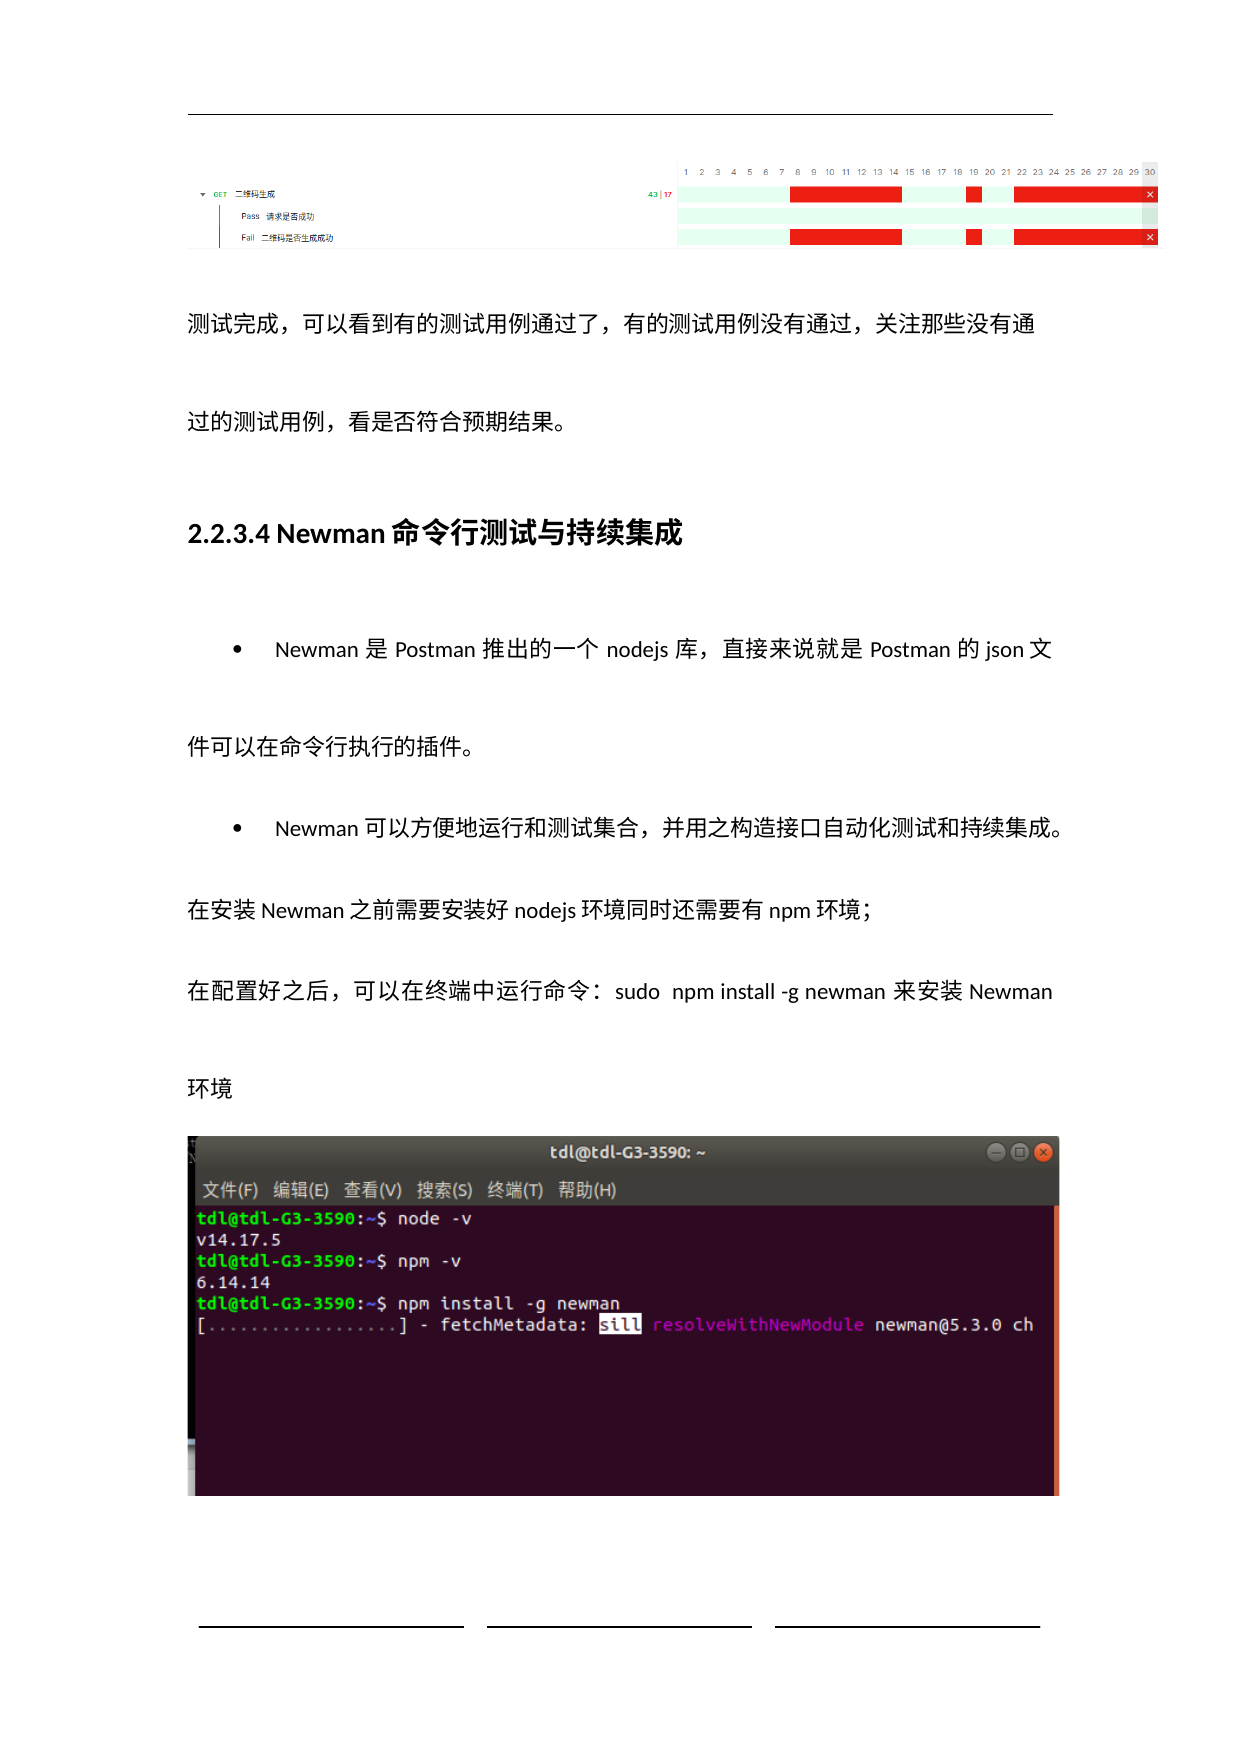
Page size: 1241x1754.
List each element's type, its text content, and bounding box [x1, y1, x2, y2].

text 在安装Newman之前需要安装好nodejs环境同时还需要有npm环境； [187, 876, 1053, 941]
picture [187, 162, 1166, 257]
subtitle 2.2.3.4 Newman命令行测试与持续集成 [187, 499, 1053, 564]
picture [187, 1136, 1060, 1496]
list Newman 是 Postman 推出的一个 nodejs 库，直接来说就是 Postman 的json文件可以在命令行执行的插件。 [187, 615, 1053, 778]
list Newman 可以方便地运行和测试集合，并用之构造接口自动化测试和持续集成。 [187, 794, 1053, 859]
text 在配置好之后，可以在终端中运行命令：sudo npm install -g newman 来安装Newman环境 [187, 957, 1053, 1120]
text 测试完成，可以看到有的测试用例通过了，有的测试用例没有通过，关注那些没有通过的测试用例，看是否符合预期结果。 [187, 257, 1053, 453]
